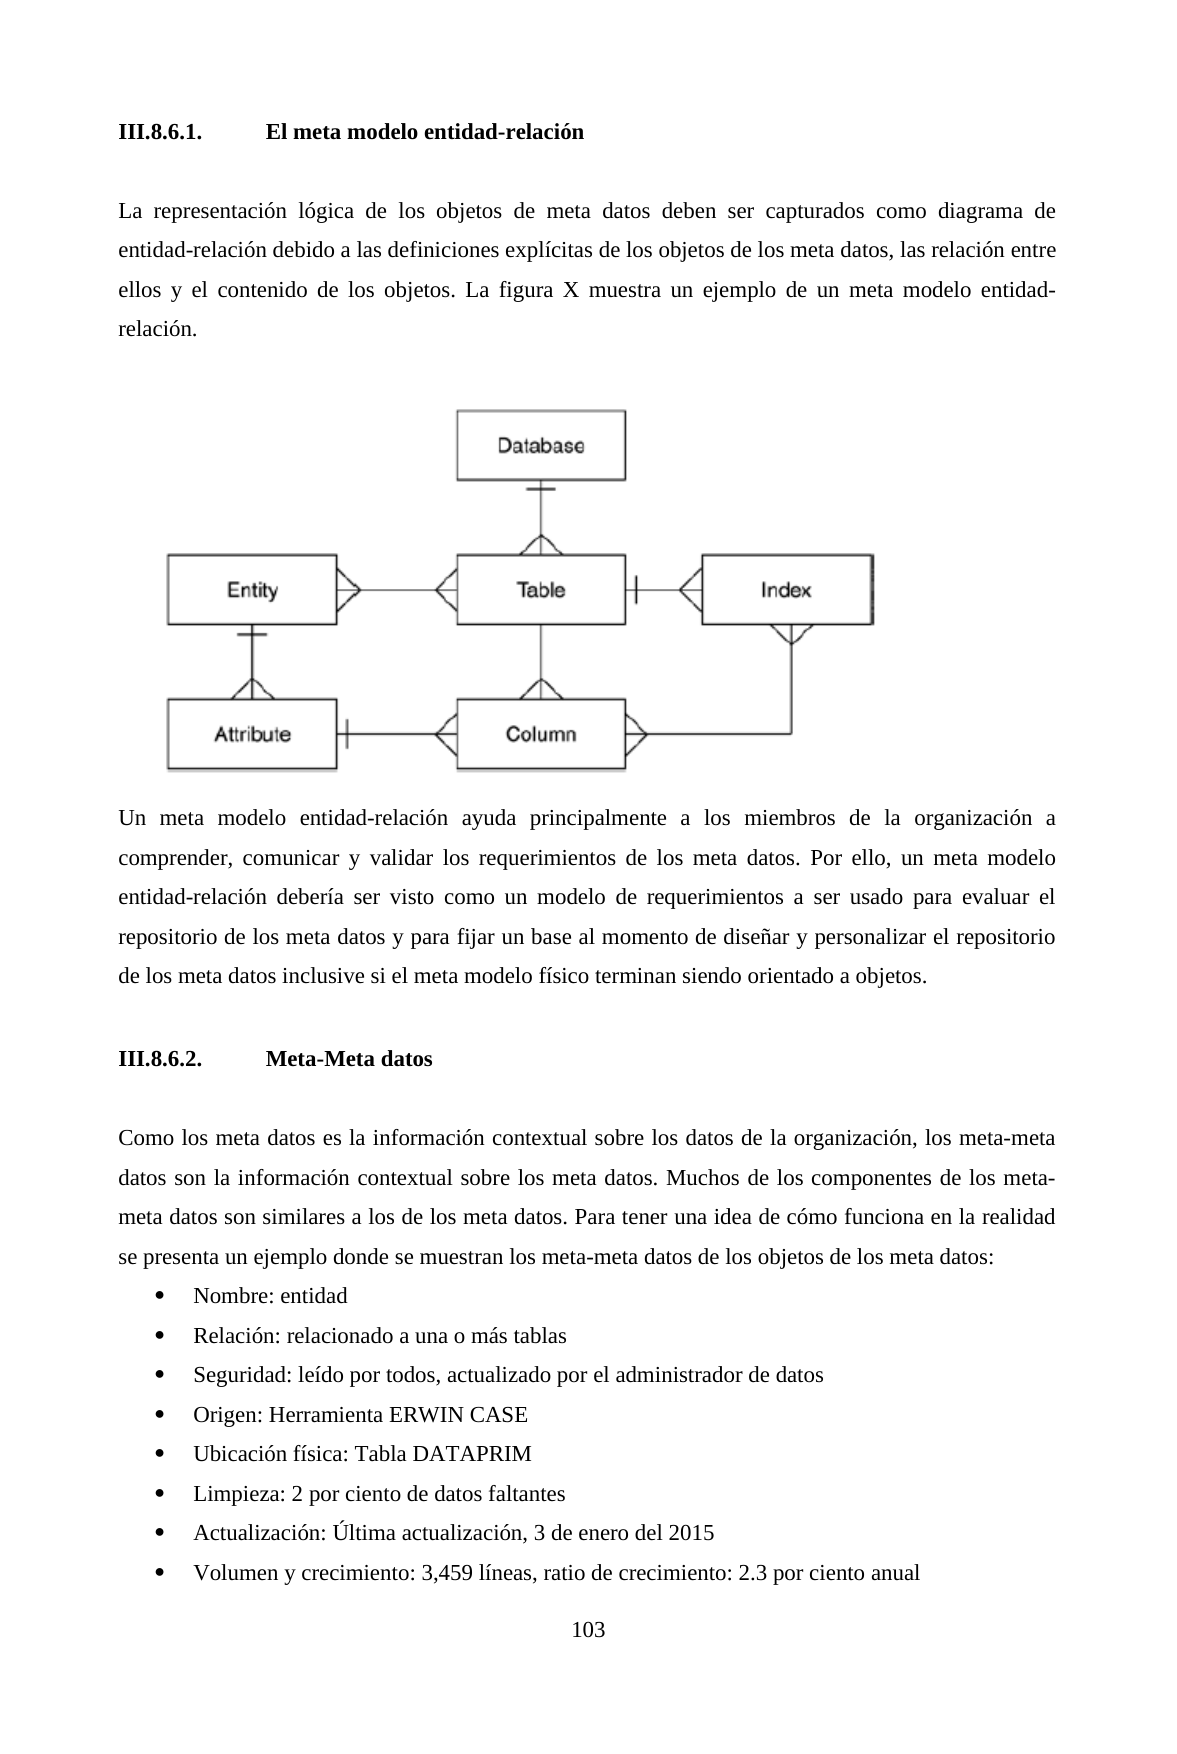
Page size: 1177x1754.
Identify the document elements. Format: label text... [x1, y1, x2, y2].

list Origen: Herramienta ERWIN CASE [156, 1401, 1058, 1427]
list Actualización: Última actualización, 3 de enero del 2015 [156, 1519, 1058, 1546]
text La representación lógica de los objetos de meta datos deben ser capturados como diagrama de entidad-relación debido a las definiciones explícitas de los objetos de los meta datos, las relación entre ellos y el contenido de los objetos. La figura X muestra un ejemplo de un meta modelo entidad-relación. [118, 197, 1058, 342]
text Como los meta datos es la información contextual sobre los datos de la organización, los meta-meta datos son la información contextual sobre los meta datos. Muchos de los componentes de los meta-meta datos son similares a los de los meta datos. Para tener una idea de cómo funciona en la realidad se presenta un ejemplo donde se muestran los meta-meta datos de los objetos de los meta datos: [118, 1124, 1058, 1269]
subtitle El meta modelo entidad-relación [118, 118, 1058, 144]
list Limpieza: 2 por ciento de datos faltantes [156, 1480, 1058, 1506]
list Seguridad: leído por todos, actualizado por el administrador de datos [156, 1361, 1058, 1388]
list Ubicación física: Tabla DATAPRIM [156, 1440, 1058, 1467]
subtitle Meta-Meta datos [118, 1046, 1058, 1072]
list Volumen y crecimiento: 3,459 líneas, ratio de crecimiento: 2.3 por ciento anual [156, 1559, 1058, 1585]
list Nombre: entidad [156, 1282, 1058, 1309]
list Relación: relacionado a una o más tablas [156, 1322, 1058, 1348]
text Un meta modelo entidad-relación ayuda principalmente a los miembros de la organización a comprender, comunicar y validar los requerimientos de los meta datos. Por ello, un meta modelo entidad-relación debería ser visto como un modelo de requerimientos a ser usado para evaluar el repositorio de los meta datos y para fijar un base al momento de diseñar y personalizar el repositorio de los meta datos inclusive si el meta modelo físico terminan siendo orientado a objetos. [118, 804, 1058, 989]
